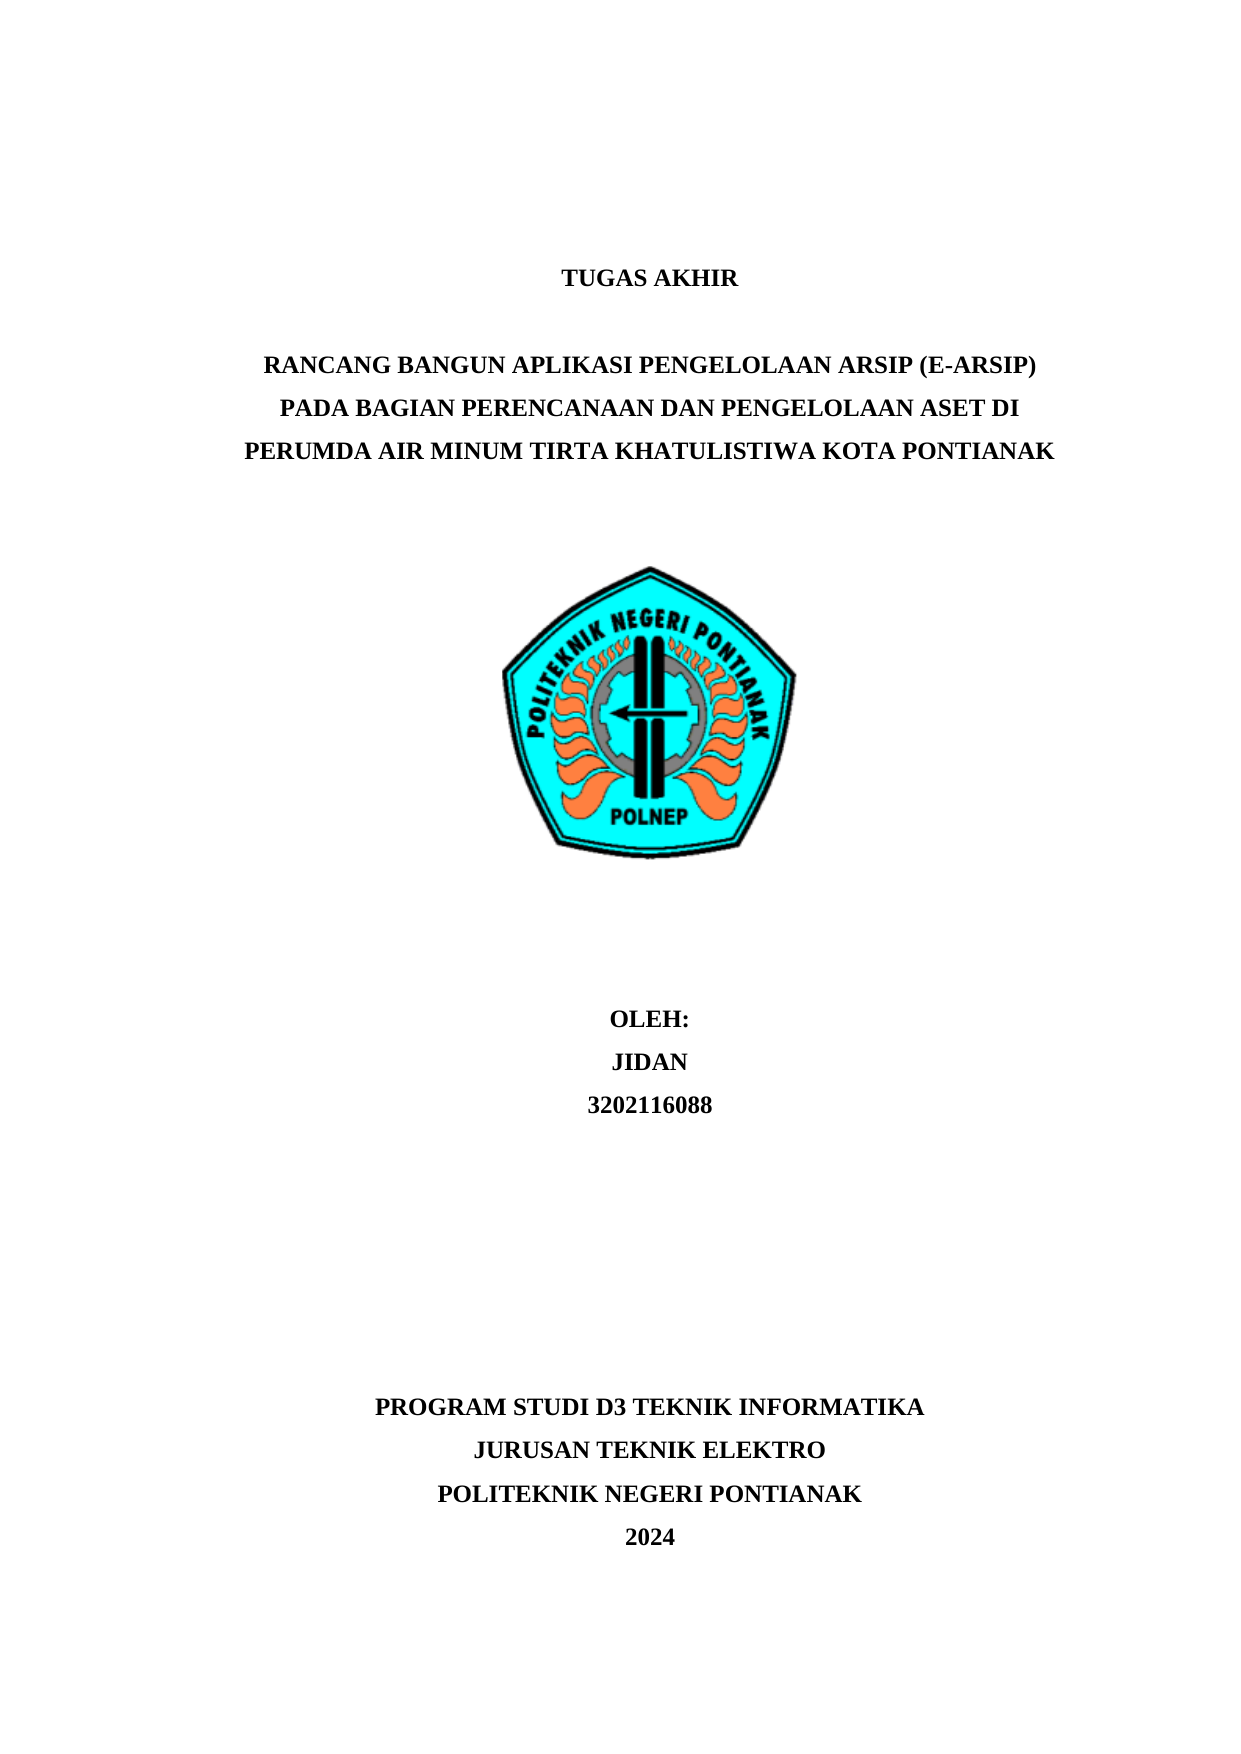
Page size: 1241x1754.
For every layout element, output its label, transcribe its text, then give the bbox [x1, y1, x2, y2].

picture [502, 565, 798, 861]
text POLITEKNIK NEGERI PONTIANAK [236, 1479, 1063, 1507]
text 2024 [236, 1522, 1063, 1551]
text PROGRAM STUDI D3 TEKNIK INFORMATIKA [236, 1392, 1063, 1421]
text 3202116088 [236, 1091, 1063, 1119]
text RANCANG BANGUN APLIKASI PENGELOLAAN ARSIP (E-ARSIP) PADA BAGIAN PERENCANAAN DAN PENGELOLAAN ASET DI PERUMDA AIR MINUM TIRTA KHATULISTIWA KOTA PONTIANAK [236, 350, 1063, 465]
text JURUSAN TEKNIK ELEKTRO [236, 1436, 1063, 1464]
text JIDAN [236, 1047, 1063, 1076]
text OLEH: [236, 1004, 1063, 1033]
text TUGAS AKHIR [236, 263, 1063, 292]
